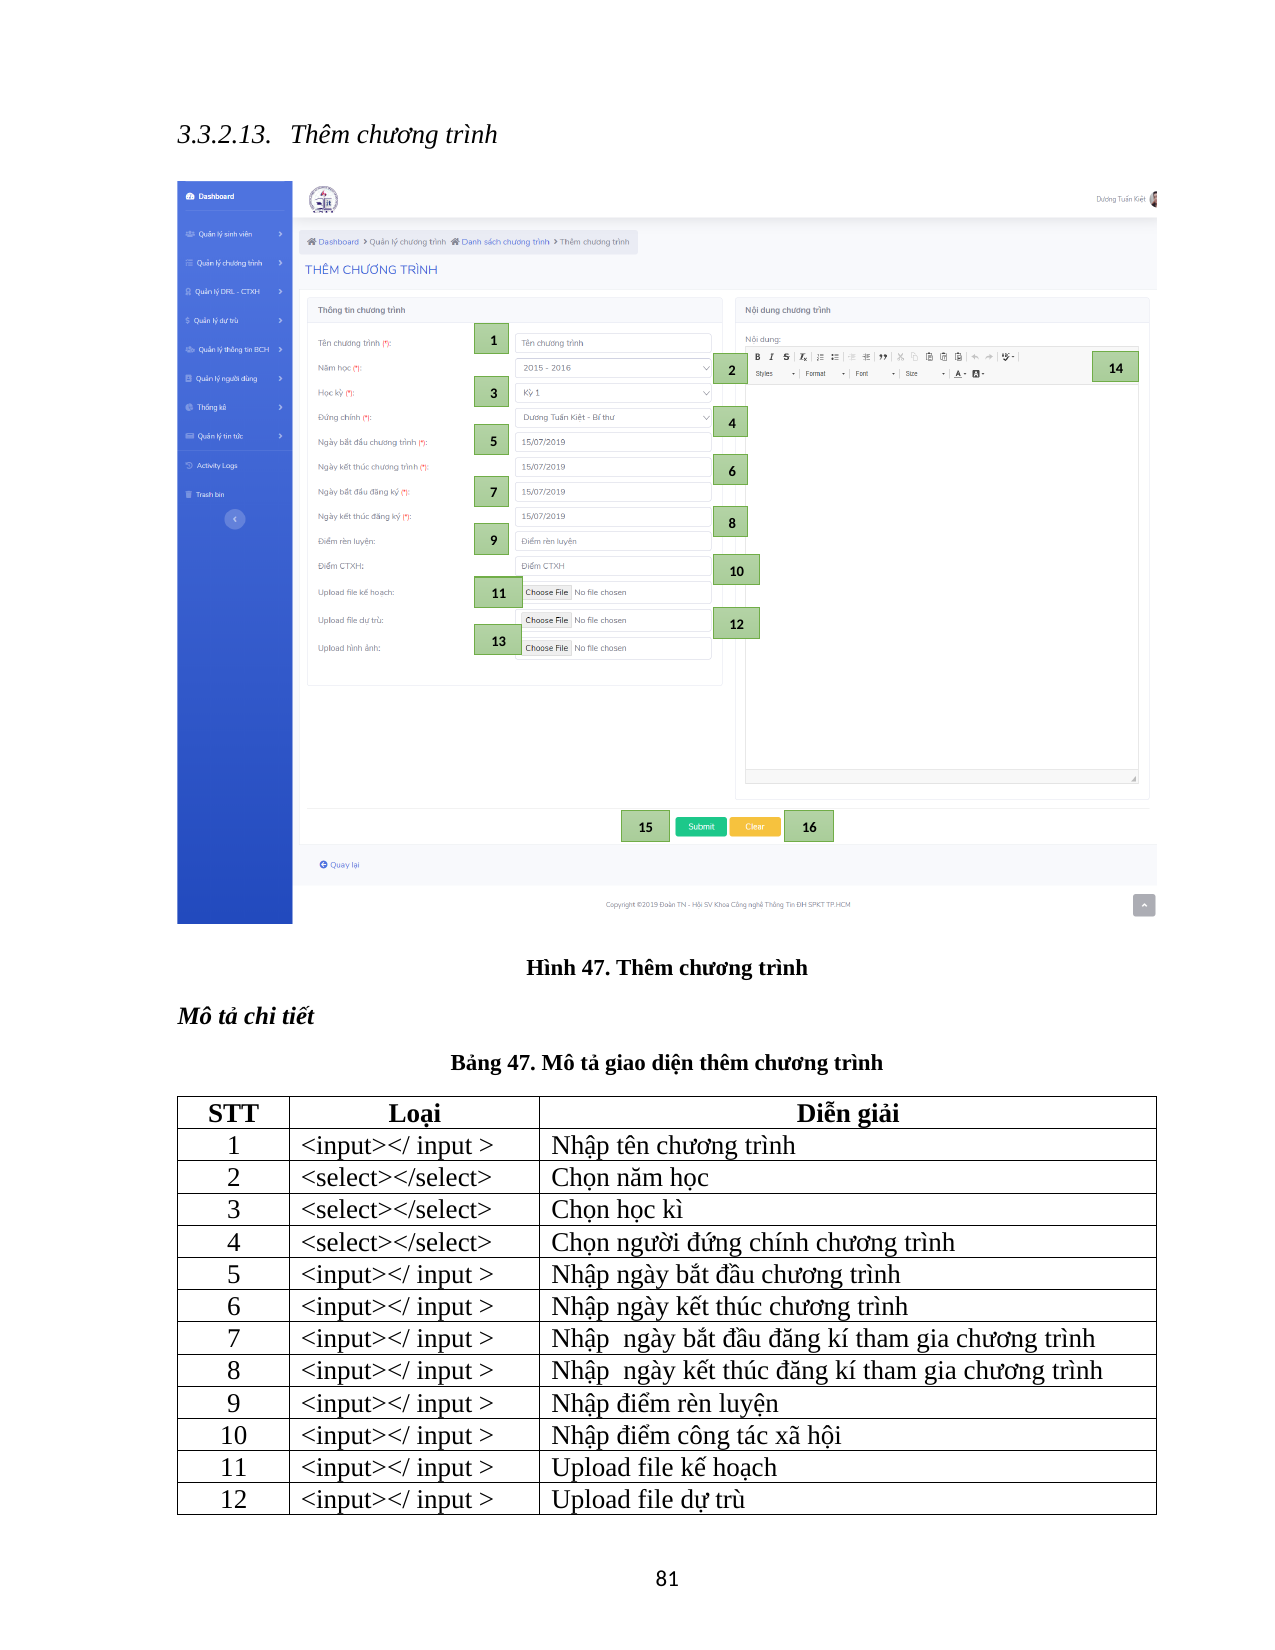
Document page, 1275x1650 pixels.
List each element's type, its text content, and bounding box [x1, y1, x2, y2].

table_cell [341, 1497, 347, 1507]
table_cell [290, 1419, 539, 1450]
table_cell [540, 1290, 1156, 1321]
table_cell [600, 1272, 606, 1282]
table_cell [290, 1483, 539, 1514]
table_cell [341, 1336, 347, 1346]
list Thêm chương trình [177, 118, 1157, 149]
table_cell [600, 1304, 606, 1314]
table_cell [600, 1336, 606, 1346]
table_header Diễn giải [540, 1097, 1156, 1128]
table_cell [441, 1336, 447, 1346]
table_cell 3 [178, 1194, 289, 1225]
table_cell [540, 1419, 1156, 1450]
table_cell Chọn học kì [540, 1194, 1156, 1225]
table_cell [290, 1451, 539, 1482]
text Mô tả chi tiết [177, 1001, 1157, 1030]
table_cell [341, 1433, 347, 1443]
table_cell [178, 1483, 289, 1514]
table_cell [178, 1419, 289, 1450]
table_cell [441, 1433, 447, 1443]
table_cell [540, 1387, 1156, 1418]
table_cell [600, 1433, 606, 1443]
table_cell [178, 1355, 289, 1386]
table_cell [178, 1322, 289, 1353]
text Bảng 47. Mô tả giao diện thêm chương trình [177, 1049, 1157, 1075]
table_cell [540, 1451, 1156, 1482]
table_header Loại [290, 1097, 539, 1128]
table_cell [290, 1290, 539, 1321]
table_header STT [178, 1097, 289, 1128]
table_cell <input></ input > [290, 1129, 539, 1160]
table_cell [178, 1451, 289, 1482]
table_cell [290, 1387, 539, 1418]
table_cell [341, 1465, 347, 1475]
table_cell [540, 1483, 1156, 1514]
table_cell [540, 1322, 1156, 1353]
table_cell Chọn người đứng chính chương trình [540, 1226, 1156, 1257]
table_cell <select></select> [290, 1194, 539, 1225]
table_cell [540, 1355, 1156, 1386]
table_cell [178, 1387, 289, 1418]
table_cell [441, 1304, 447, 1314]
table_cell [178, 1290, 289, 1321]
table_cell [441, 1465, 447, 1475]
table_cell 4 [178, 1226, 289, 1257]
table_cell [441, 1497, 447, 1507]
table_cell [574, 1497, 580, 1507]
table_cell 5 [178, 1258, 289, 1289]
table_cell 1 [178, 1129, 289, 1160]
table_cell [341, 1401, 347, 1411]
table_cell Chọn năm học [540, 1161, 1156, 1192]
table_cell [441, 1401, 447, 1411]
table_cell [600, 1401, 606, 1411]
table_cell 2 [178, 1161, 289, 1192]
picture [177, 181, 1157, 924]
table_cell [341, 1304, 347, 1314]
table_cell Nhập tên chương trình [540, 1129, 1156, 1160]
table_cell <select></select> [290, 1226, 539, 1257]
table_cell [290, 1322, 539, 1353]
table_cell <input></ input > [290, 1258, 539, 1289]
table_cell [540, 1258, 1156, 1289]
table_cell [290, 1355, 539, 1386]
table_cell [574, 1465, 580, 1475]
table_cell <select></select> [290, 1161, 539, 1192]
